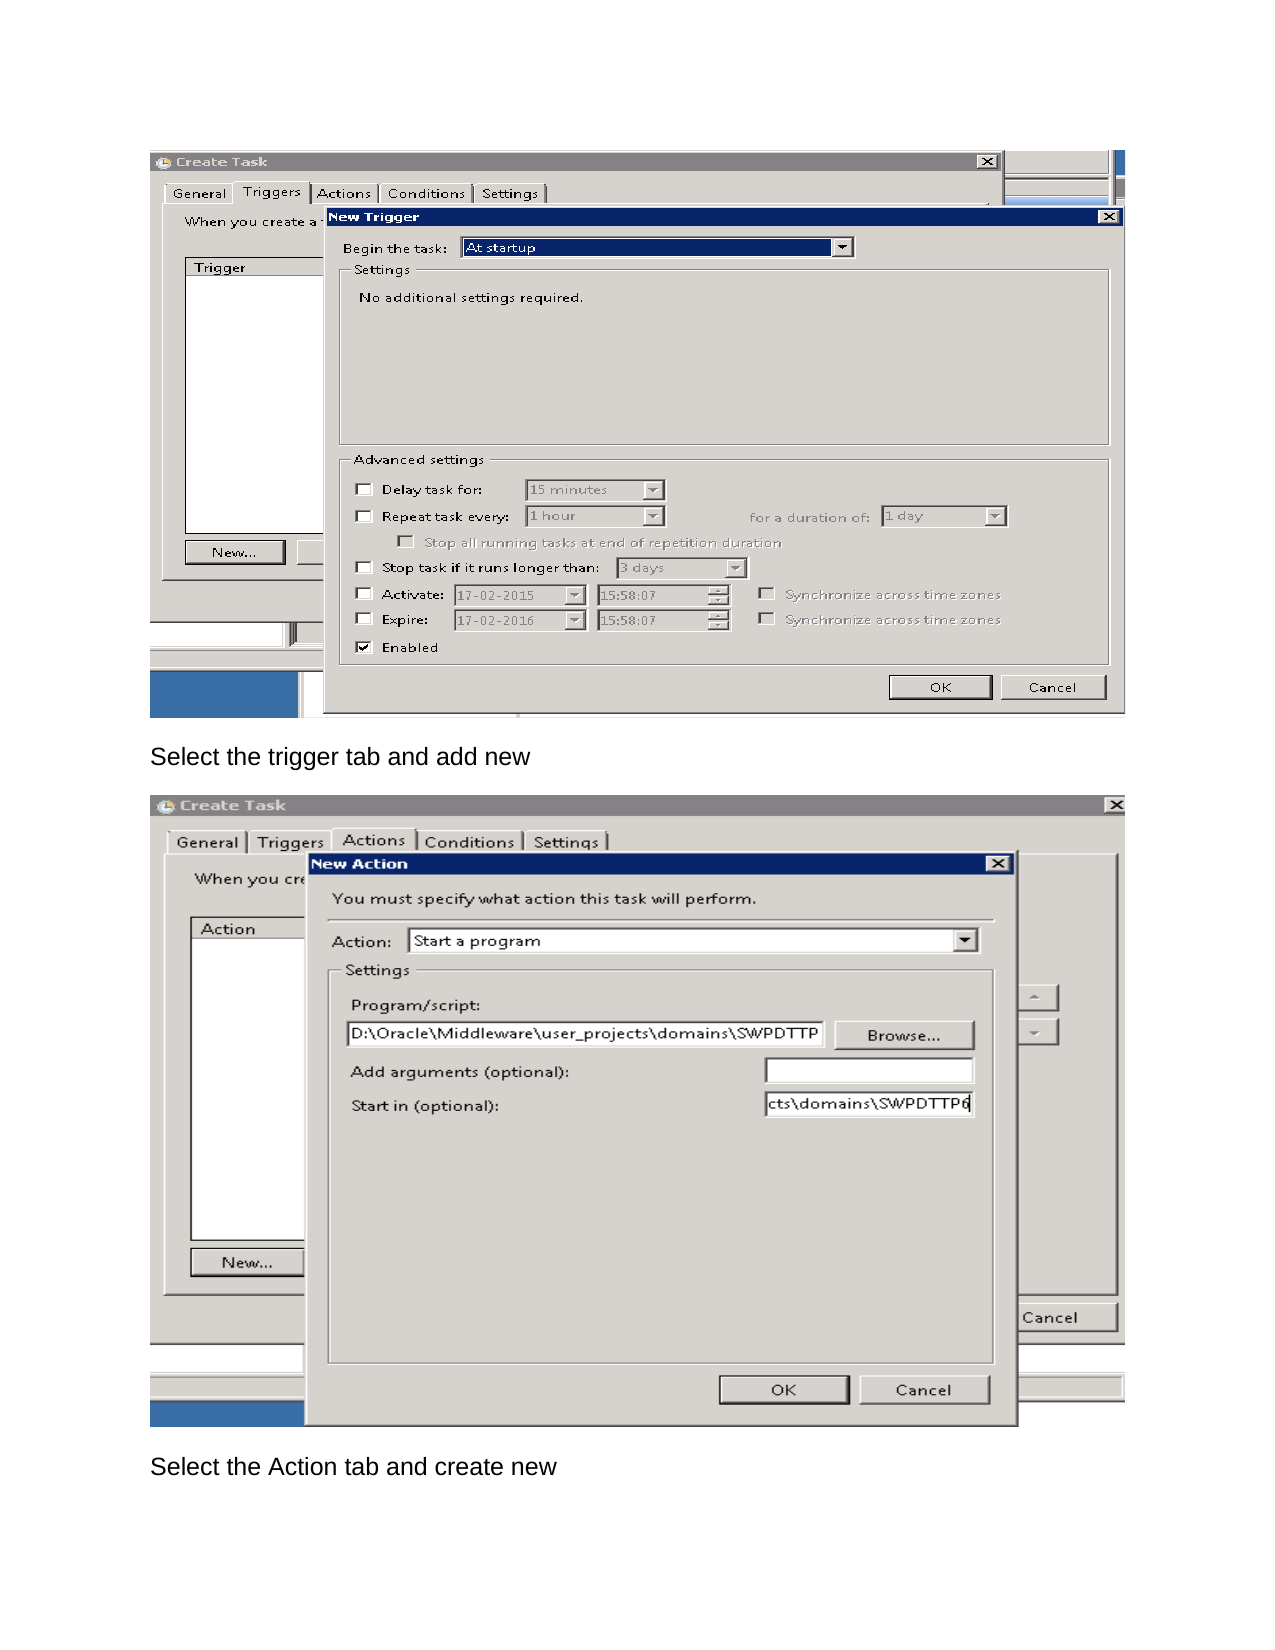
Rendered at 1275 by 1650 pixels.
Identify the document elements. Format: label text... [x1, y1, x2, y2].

text Select the trigger tab and add new [150, 742, 1125, 771]
picture [150, 150, 1125, 718]
picture [150, 795, 1125, 1427]
text Select the Action tab and create new [150, 1452, 1125, 1480]
